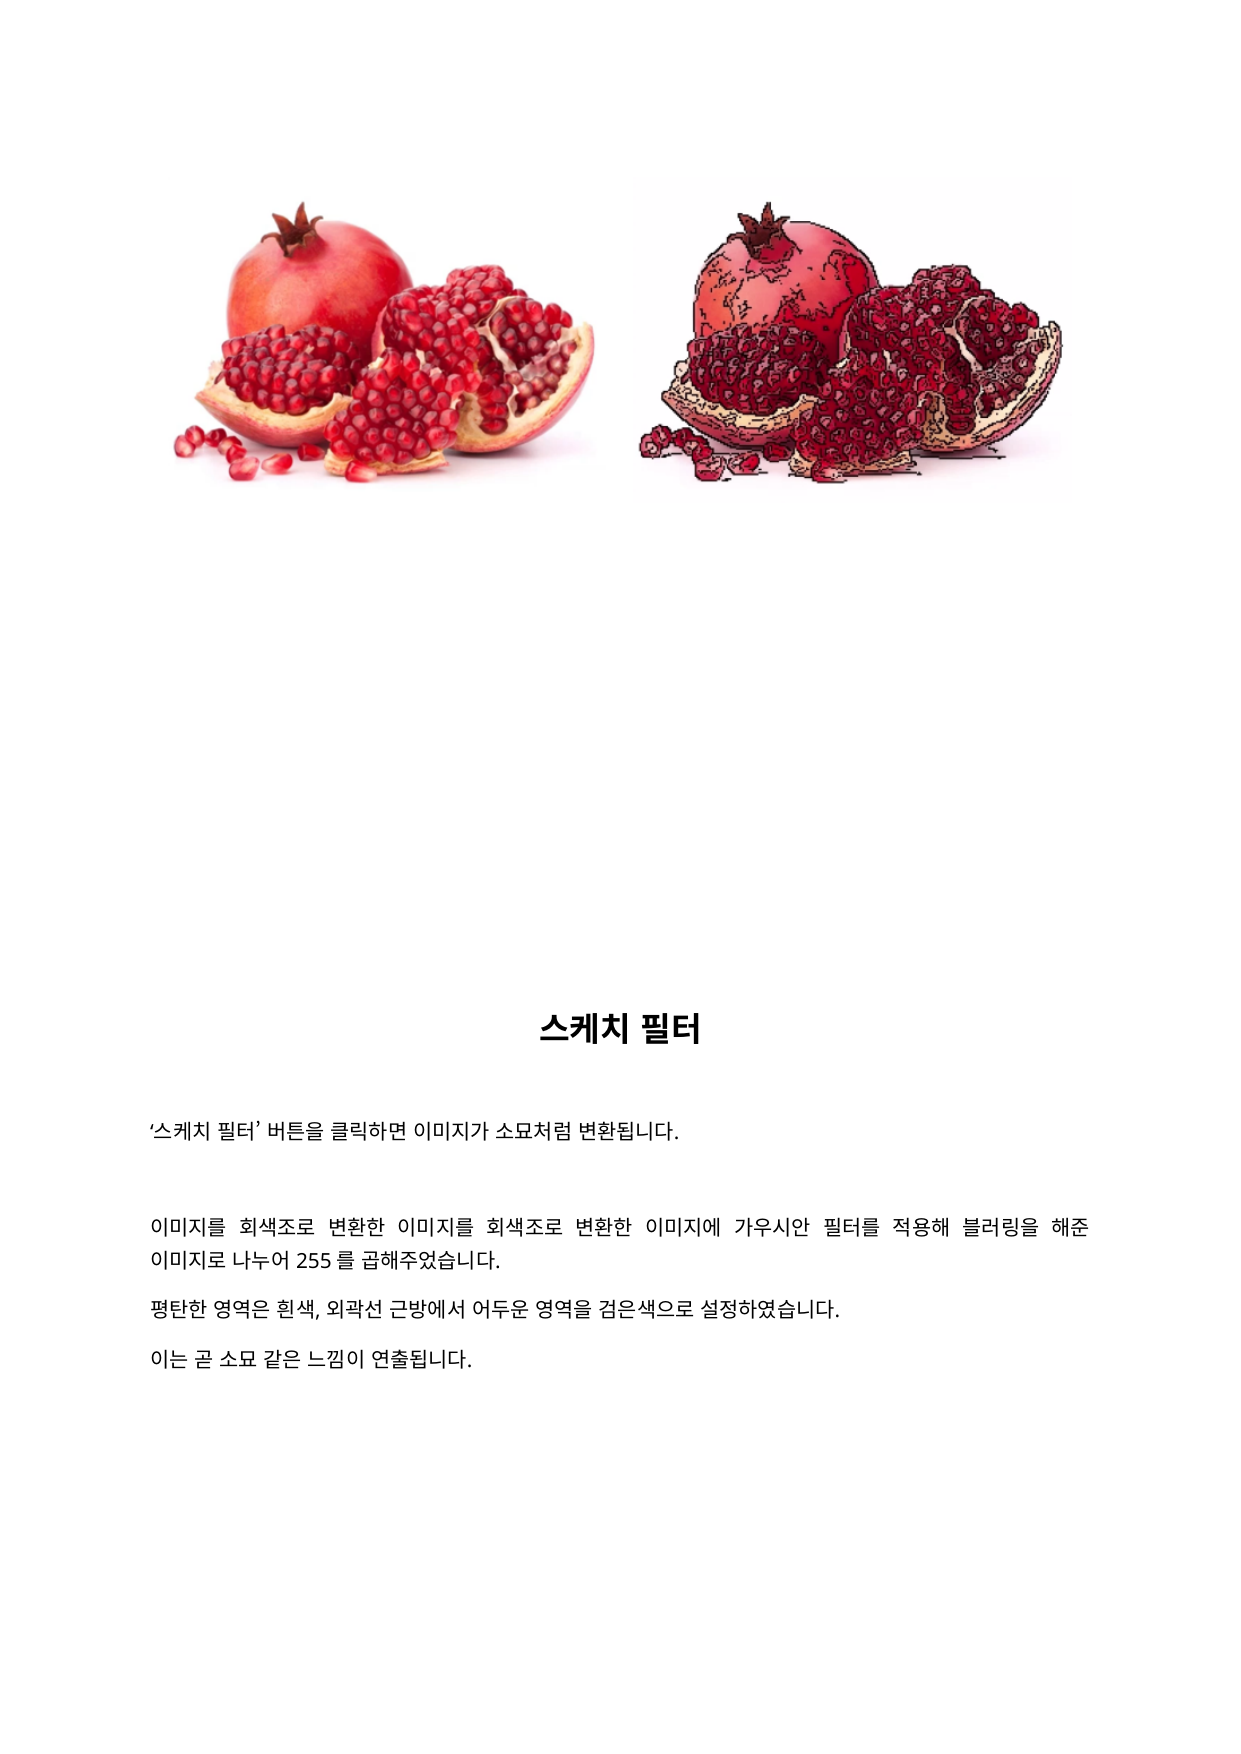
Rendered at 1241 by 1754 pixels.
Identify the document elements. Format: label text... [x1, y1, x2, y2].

text 평탄한 영역은 흰색, 외곽선 근방에서 어두운 영역을 검은색으로 설정하였습니다. [150, 1293, 1090, 1324]
title 스케치 필터 [150, 1003, 1090, 1051]
text ‘스케치 필터’ 버튼을 클릭하면 이미지가 소묘처럼 변환됩니다. [150, 1115, 1090, 1145]
text 이는 곧 소묘 같은 느낌이 연출됩니다. [150, 1343, 1090, 1373]
picture [168, 177, 607, 503]
text 이미지를 회색조로 변환한 이미지를 회색조로 변환한 이미지에 가우시안 필터를 적용해 블러링을 해준 이미지로 나누어 255를 곱해주었습니다. [150, 1212, 1090, 1274]
picture [633, 177, 1072, 503]
